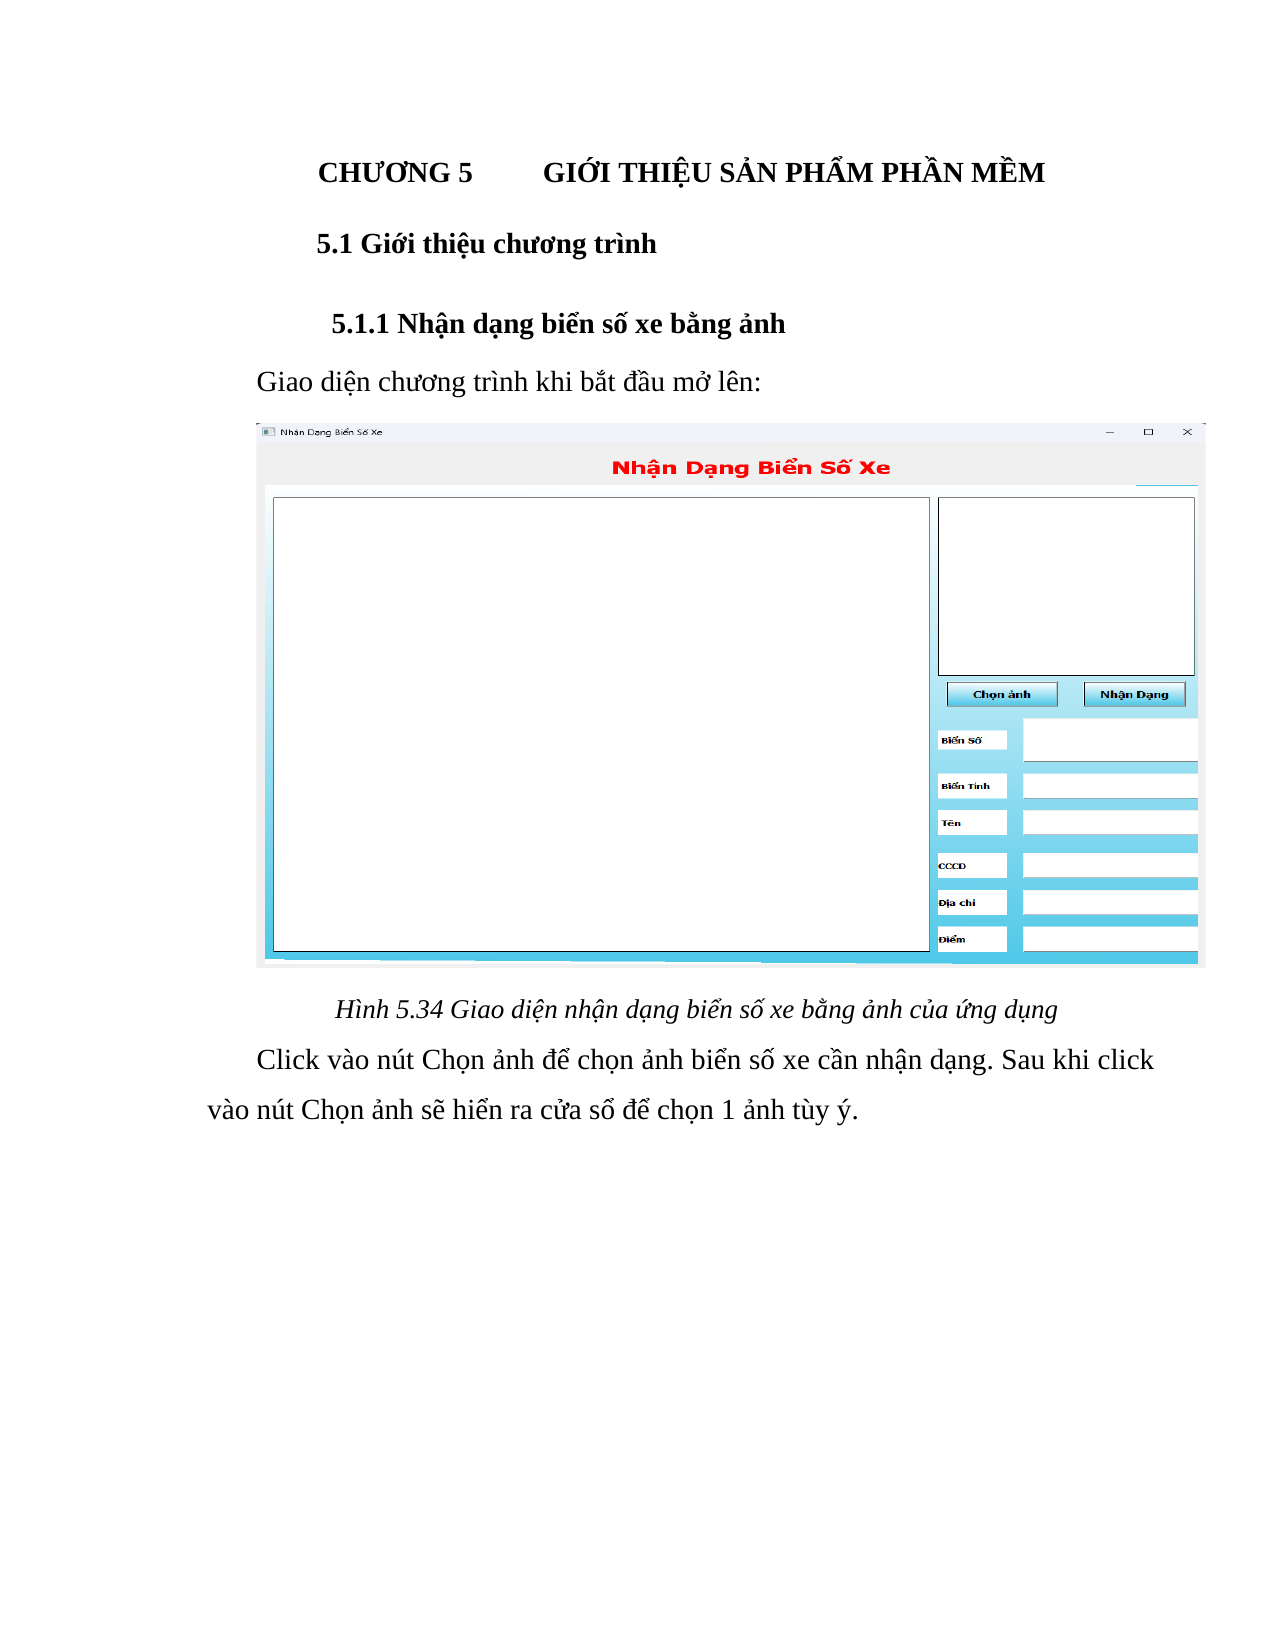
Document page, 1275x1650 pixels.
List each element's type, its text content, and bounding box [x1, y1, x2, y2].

text Giao diện chương trình khi bắt đầu mở lên: [207, 364, 1156, 398]
text Click vào nút Chọn ảnh để chọn ảnh biển số xe cần nhận dạng. Sau khi click vào nút Chọn ảnh sẽ hiển ra cửa sổ để chọn 1 ảnh tùy ý. [207, 1042, 1156, 1126]
picture [256, 423, 1206, 968]
subtitle GIỚI THIỆU SẢN PHẨM PHẦN MỀM [207, 155, 1156, 189]
subtitle Nhận dạng biển số xe bằng ảnh [282, 306, 1156, 339]
subtitle Giới thiệu chương trình [267, 226, 1156, 260]
